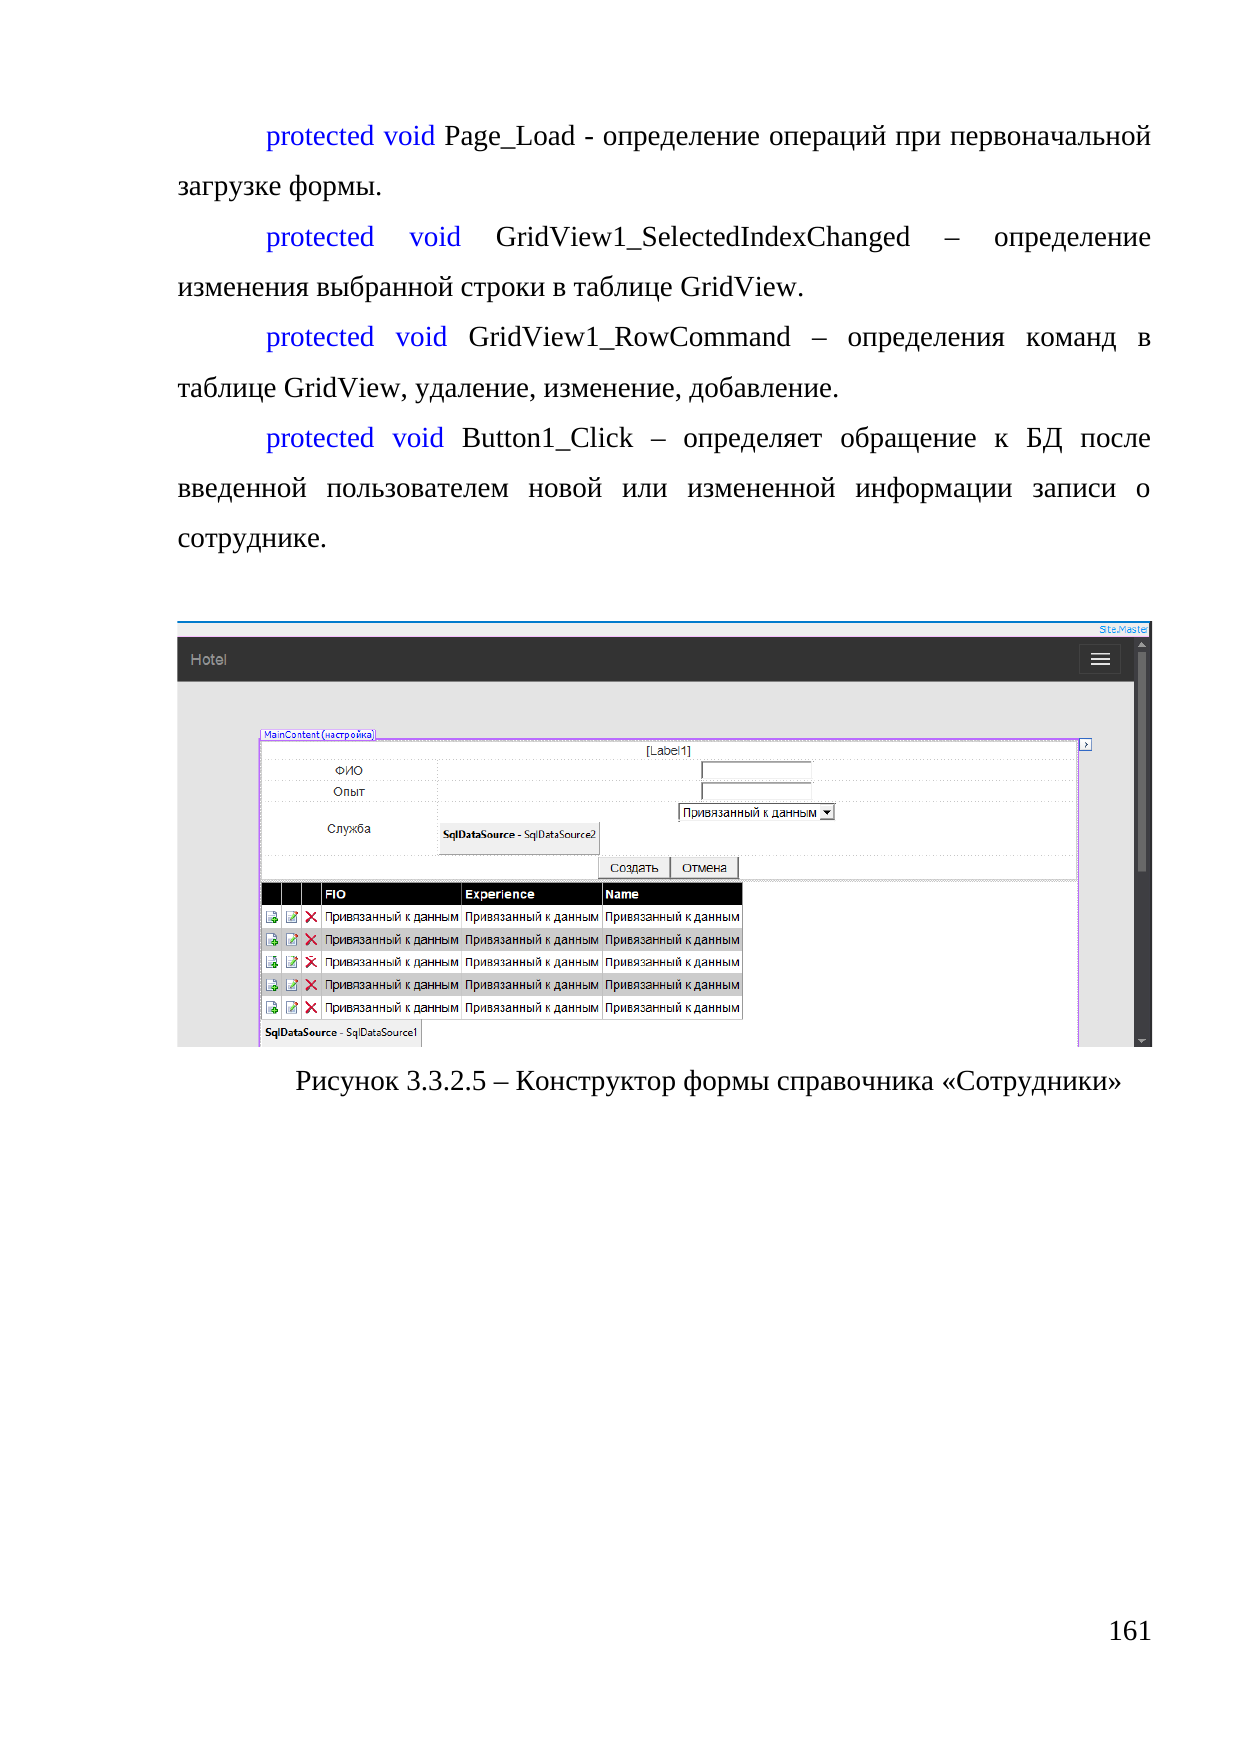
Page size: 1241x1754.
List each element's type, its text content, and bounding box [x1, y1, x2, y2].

text protected void Page_Load - определение операций при первоначальной загрузке формы. [177, 118, 1152, 202]
text Рисунок 3.3.2.5 – Конструктор формы справочника «Сотрудники» [177, 1063, 1152, 1097]
picture [177, 621, 1153, 1047]
text protected void GridView1_SelectedIndexChanged – определение изменения выбранной строки в таблице GridView. [177, 219, 1152, 303]
text protected void Button1_Click – определяет обращение к БД после введенной пользователем новой или измененной информации записи о сотруднике. [177, 420, 1152, 554]
text protected void GridView1_RowCommand – определения команд в таблице GridView, удаление, изменение, добавление. [177, 319, 1152, 403]
